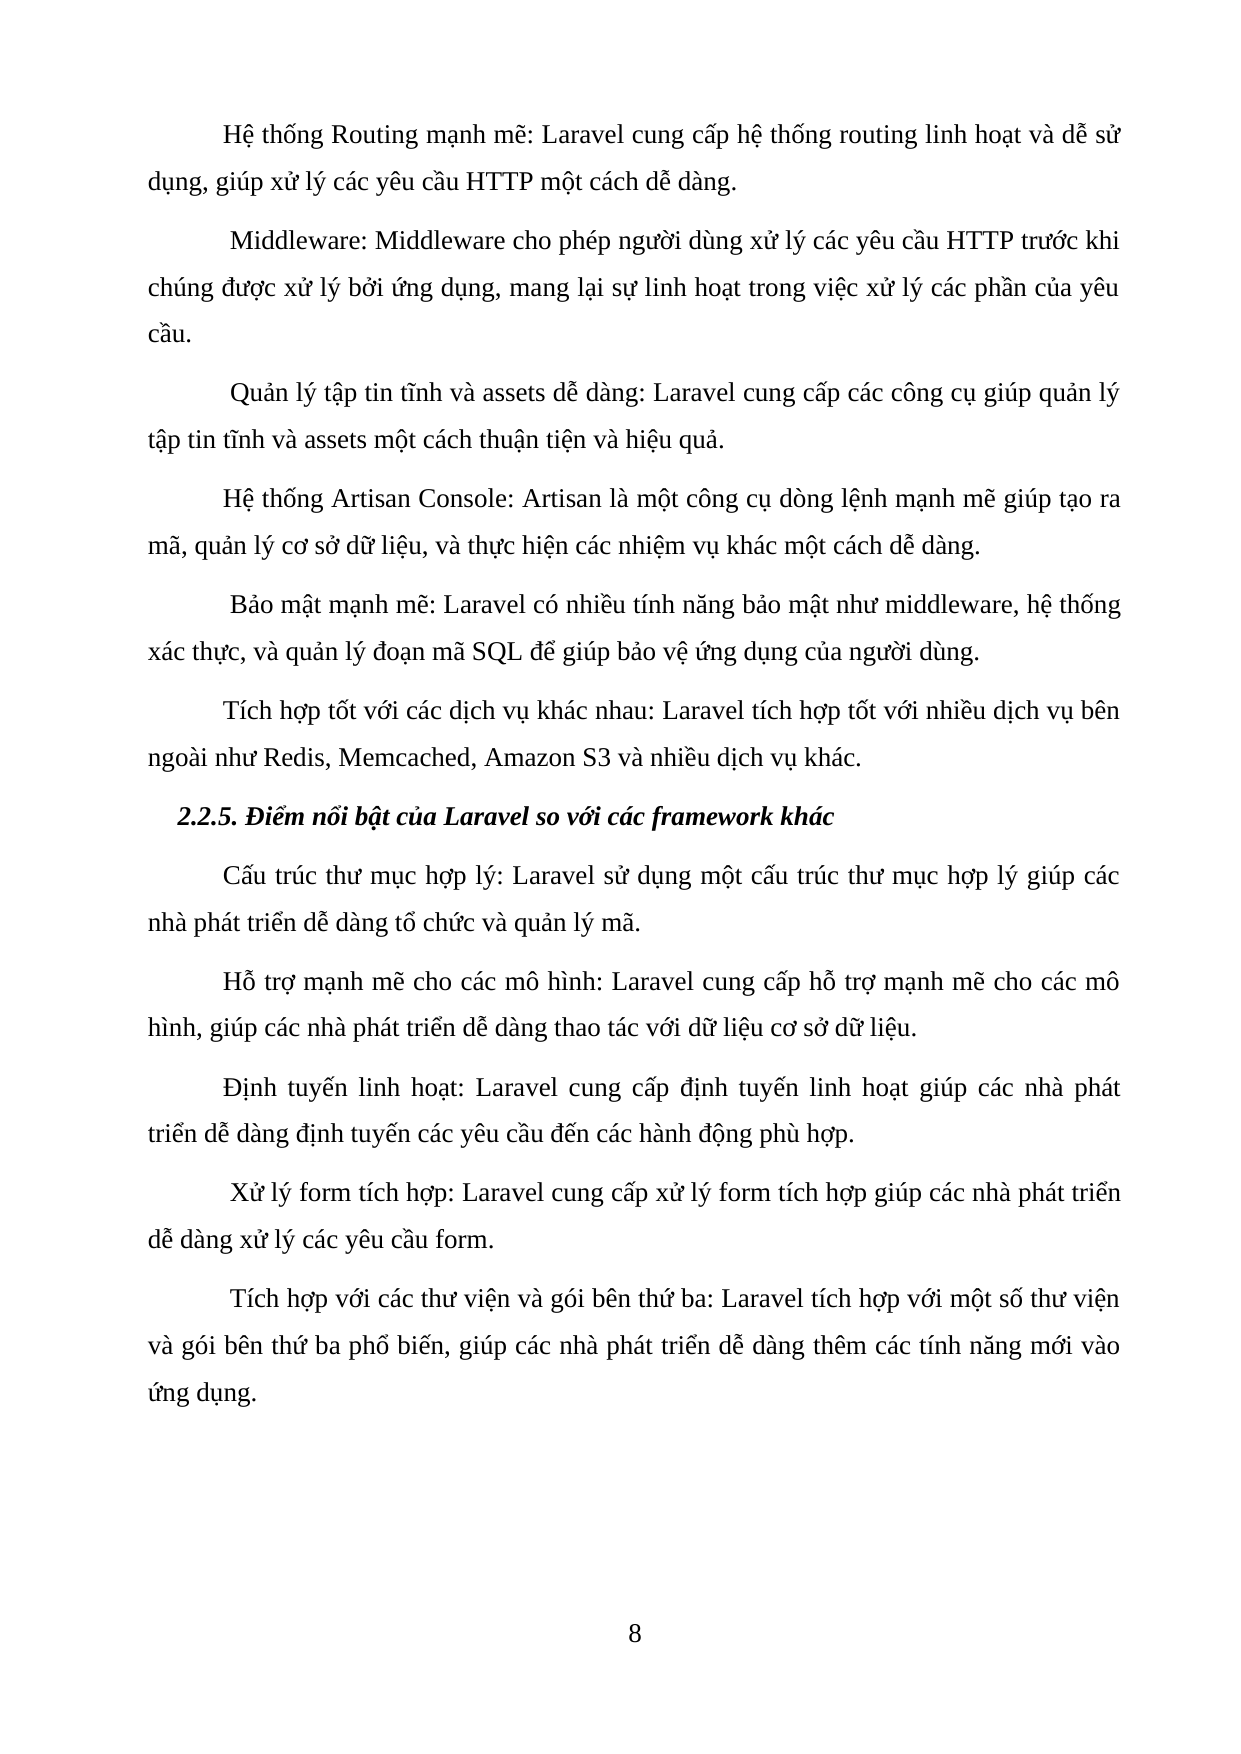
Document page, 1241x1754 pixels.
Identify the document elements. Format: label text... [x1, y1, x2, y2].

text Hỗ trợ mạnh mẽ cho các mô hình: Laravel cung cấp hỗ trợ mạnh mẽ cho các mô hình, giúp các nhà phát triển dễ dàng thao tác với dữ liệu cơ sở dữ liệu. [148, 965, 1122, 1043]
text Định tuyến linh hoạt: Laravel cung cấp định tuyến linh hoạt giúp các nhà phát triển dễ dàng định tuyến các yêu cầu đến các hành động phù hợp. [148, 1071, 1122, 1148]
text Hệ thống Routing mạnh mẽ: Laravel cung cấp hệ thống routing linh hoạt và dễ sử dụng, giúp xử lý các yêu cầu HTTP một cách dễ dàng. [148, 118, 1122, 196]
text Quản lý tập tin tĩnh và assets dễ dàng: Laravel cung cấp các công cụ giúp quản lý tập tin tĩnh và assets một cách thuận tiện và hiệu quả. [148, 376, 1122, 454]
text Tích hợp tốt với các dịch vụ khác nhau: Laravel tích hợp tốt với nhiều dịch vụ bên ngoài như Redis, Memcached, Amazon S3 và nhiều dịch vụ khác. [148, 694, 1122, 772]
text Tích hợp với các thư viện và gói bên thứ ba: Laravel tích hợp với một số thư viện và gói bên thứ ba phổ biến, giúp các nhà phát triển dễ dàng thêm các tính năng mới vào ứng dụng. [148, 1282, 1122, 1407]
text Hệ thống Artisan Console: Artisan là một công cụ dòng lệnh mạnh mẽ giúp tạo ra mã, quản lý cơ sở dữ liệu, và thực hiện các nhiệm vụ khác một cách dễ dàng. [148, 482, 1122, 560]
text Xử lý form tích hợp: Laravel cung cấp xử lý form tích hợp giúp các nhà phát triển dễ dàng xử lý các yêu cầu form. [148, 1176, 1122, 1254]
text Bảo mật mạnh mẽ: Laravel có nhiều tính năng bảo mật như middleware, hệ thống xác thực, và quản lý đoạn mã SQL để giúp bảo vệ ứng dụng của người dùng. [148, 588, 1122, 666]
text Cấu trúc thư mục hợp lý: Laravel sử dụng một cấu trúc thư mục hợp lý giúp các nhà phát triển dễ dàng tổ chức và quản lý mã. [148, 859, 1122, 937]
text Middleware: Middleware cho phép người dùng xử lý các yêu cầu HTTP trước khi chúng được xử lý bởi ứng dụng, mang lại sự linh hoạt trong việc xử lý các phần của yêu cầu. [148, 224, 1122, 348]
subtitle Điểm nổi bật của Laravel so với các framework khác [177, 800, 1122, 831]
